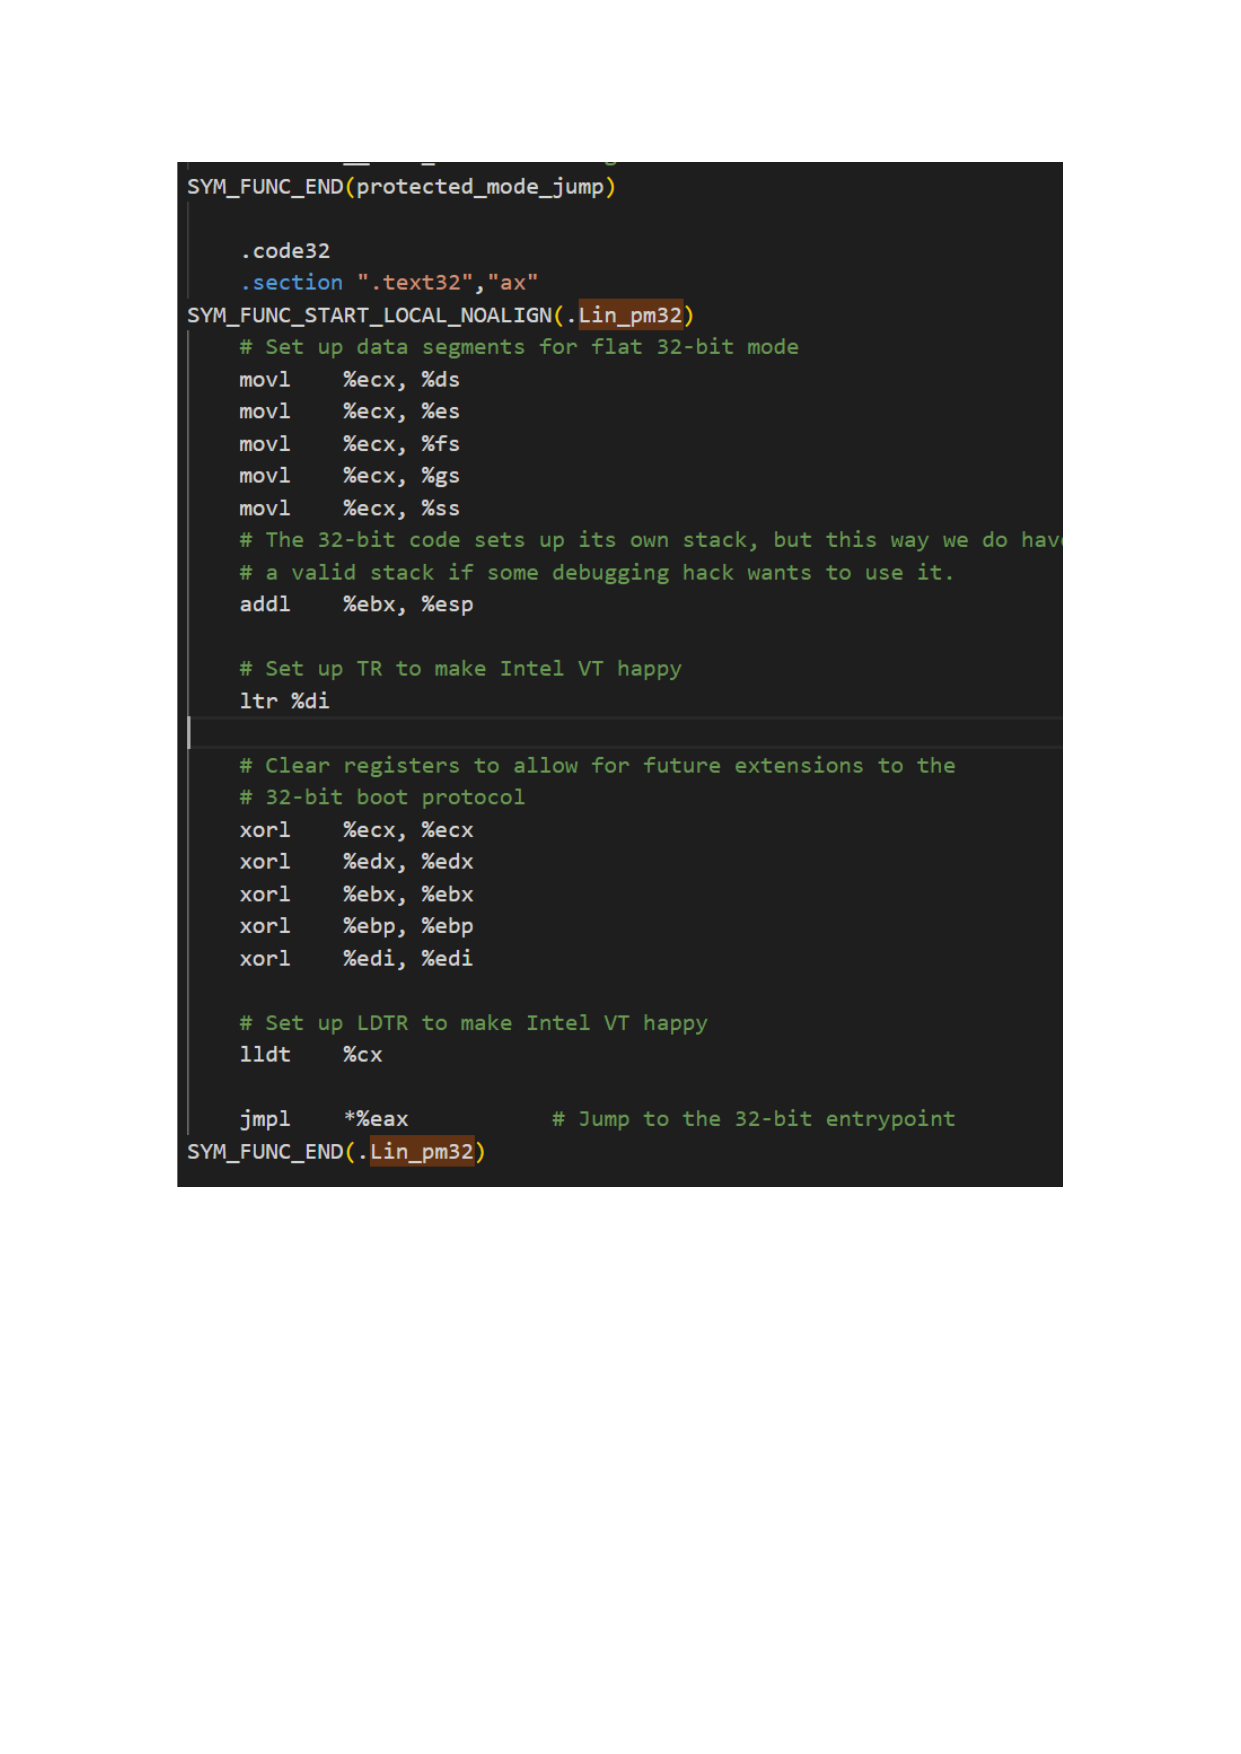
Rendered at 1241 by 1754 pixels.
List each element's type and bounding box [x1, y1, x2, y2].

picture [177, 162, 1063, 1187]
